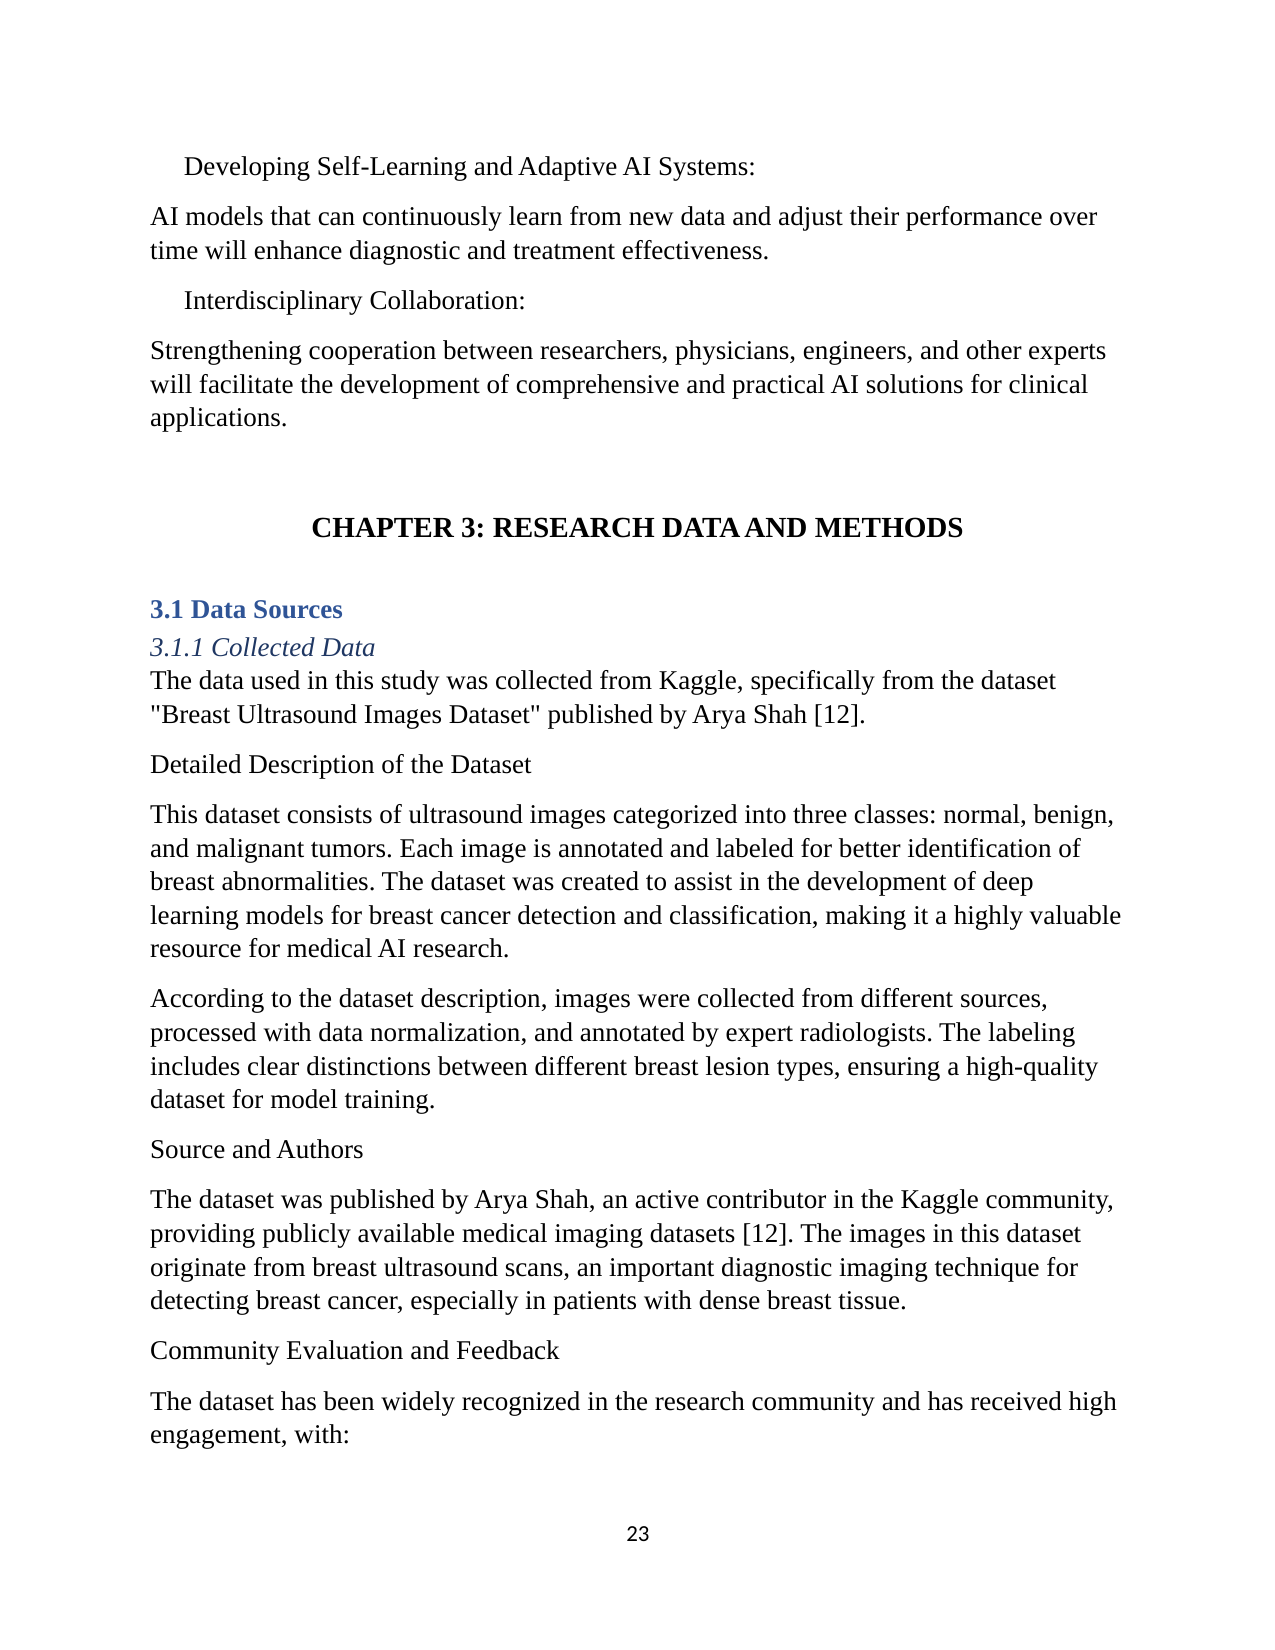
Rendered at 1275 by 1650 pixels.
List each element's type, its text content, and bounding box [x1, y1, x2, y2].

text Developing Self-Learning and Adaptive AI Systems: [150, 150, 1125, 181]
subtitle CHAPTER 3: RESEARCH DATA AND METHODS [150, 510, 1125, 543]
text AI models that can continuously learn from new data and adjust their performance over time will enhance diagnostic and treatment effectiveness. [150, 200, 1125, 265]
subtitle 3.1 Data Sources [150, 593, 1125, 624]
text According to the dataset description, images were collected from different sources, processed with data normalization, and annotated by expert radiologists. The labeling includes clear distinctions between different breast lesion types, ensuring a high-quality dataset for model training. [150, 983, 1125, 1114]
text Detailed Description of the Dataset [150, 748, 1125, 779]
text Interdisciplinary Collaboration: [150, 284, 1125, 315]
text The dataset has been widely recognized in the research community and has received high engagement, with: [150, 1385, 1125, 1449]
text The data used in this study was collected from Kaggle, specifically from the dataset "Breast Ultrasound Images Dataset" published by Arya Shah [12]. [150, 664, 1125, 729]
text Community Evaluation and Feedback [150, 1334, 1125, 1366]
text Source and Authors [150, 1133, 1125, 1164]
text Strengthening cooperation between researchers, physicians, engineers, and other experts will facilitate the development of comprehensive and practical AI solutions for clinical applications. [150, 334, 1125, 432]
subtitle 3.1.1 Collected Data [150, 631, 1125, 662]
text The dataset was published by Arya Shah, an active contributor in the Kaggle community, providing publicly available medical imaging datasets [12]. The images in this dataset originate from breast ultrasound scans, an important diagnostic imaging technique for detecting breast cancer, especially in patients with dense breast tissue. [150, 1184, 1125, 1315]
text This dataset consists of ultrasound images categorized into three classes: normal, benign, and malignant tumors. Each image is annotated and labeled for better identification of breast abnormalities. The dataset was created to assist in the development of deep learning models for breast cancer detection and classification, making it a highly valuable resource for medical AI research. [150, 798, 1125, 963]
